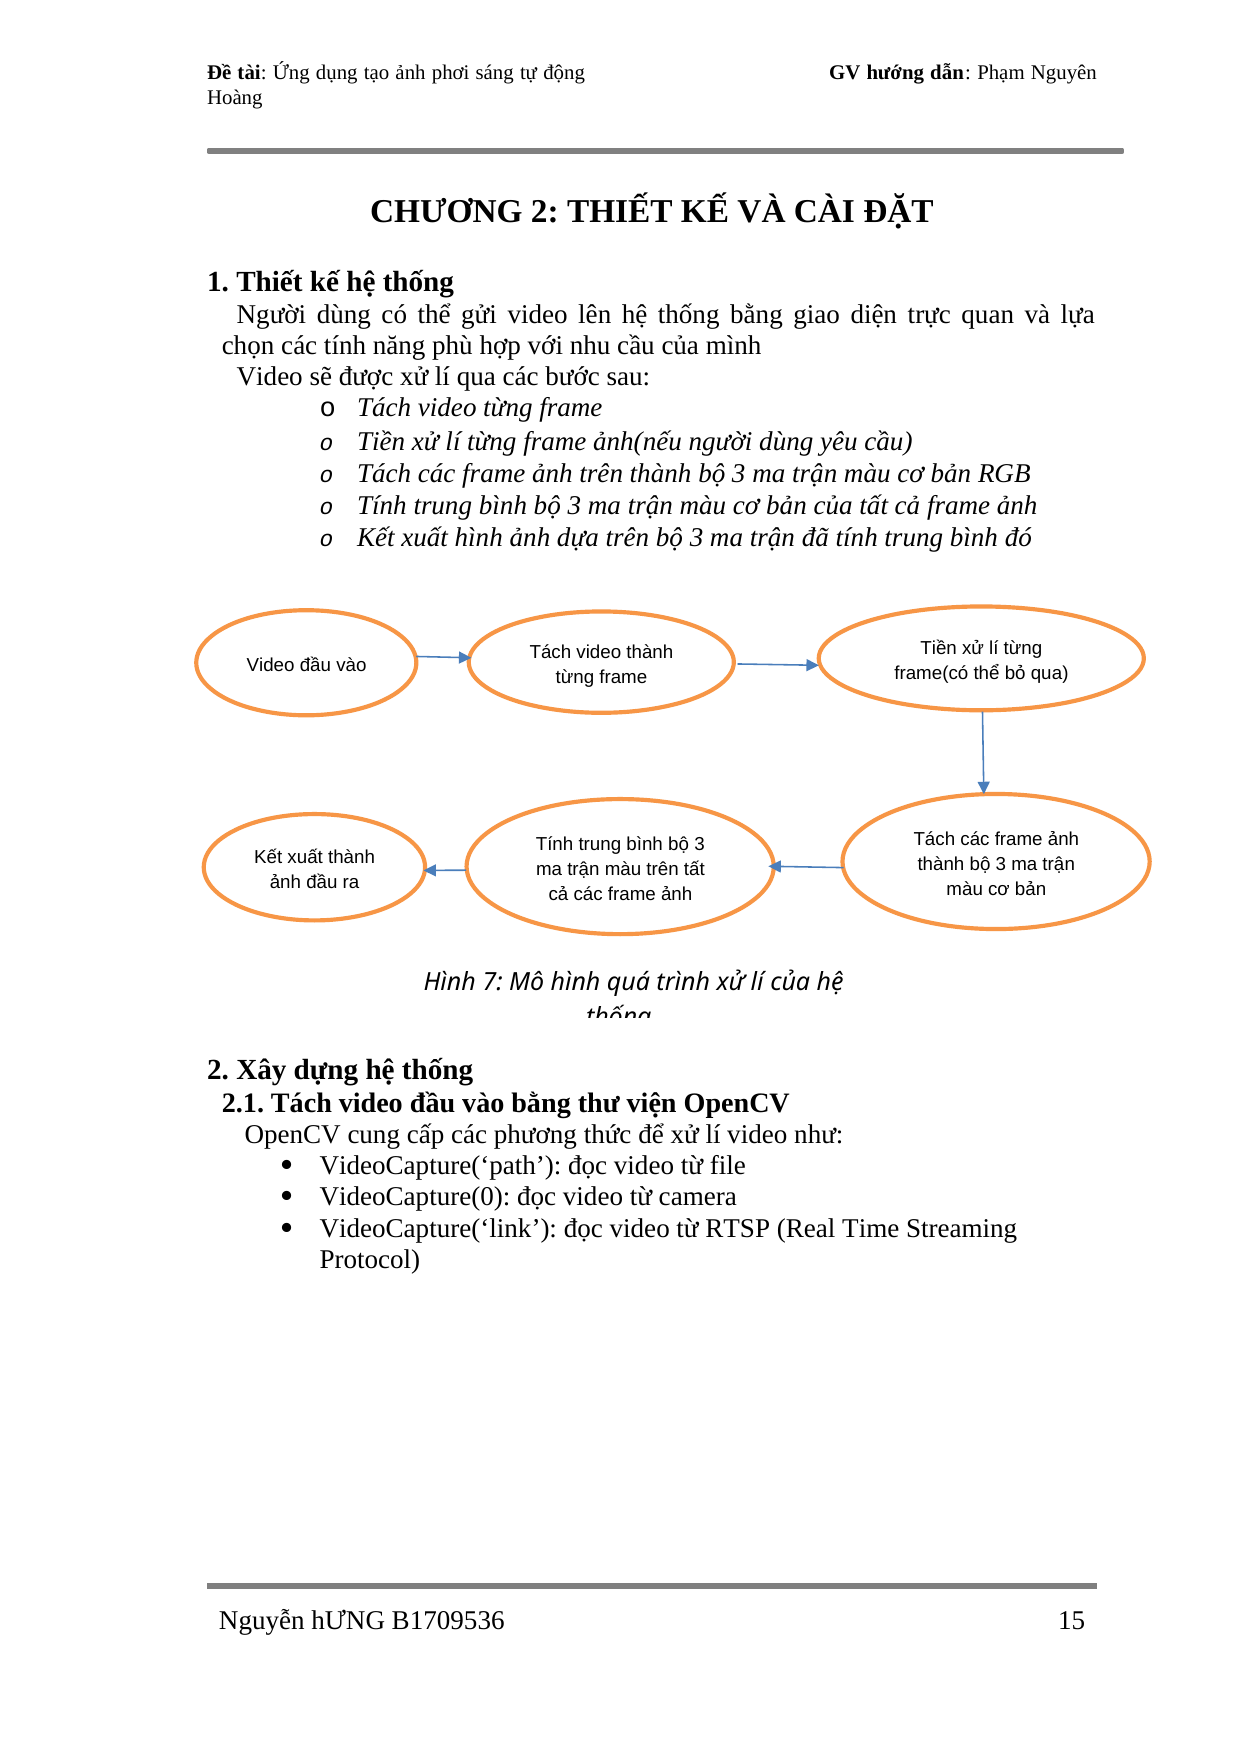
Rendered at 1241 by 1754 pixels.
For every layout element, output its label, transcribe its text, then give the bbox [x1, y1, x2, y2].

list Tiền xử lí từng frame ảnh(nếu người dùng yêu cầu) [319, 425, 1097, 457]
text Người dùng có thể gửi video lên hệ thống bằng giao diện trực quan và lựa chọn các tính năng phù hợp với nhu cầu của mình [222, 298, 1097, 360]
text Video sẽ được xử lí qua các bước sau: [207, 360, 1097, 392]
list Kết xuất hình ảnh dựa trên bộ 3 ma trận đã tính trung bình đó [319, 522, 1097, 554]
subtitle 2. Xây dựng hệ thống [207, 1052, 1097, 1086]
subtitle 2.1. Tách video đầu vào bằng thư viện OpenCV [207, 1086, 1097, 1118]
list Tính trung bình bộ 3 ma trận màu cơ bản của tất cả frame ảnh [319, 489, 1097, 522]
text OpenCV cung cấp các phương thức để xử lí video như: [207, 1118, 1097, 1149]
list Tách các frame ảnh trên thành bộ 3 ma trận màu cơ bản RGB [319, 457, 1097, 489]
subtitle CHƯƠNG 2: THIẾT KẾ VÀ CÀI ĐẶT [207, 192, 1097, 230]
list VideoCapture(‘path’): đọc video từ file [282, 1149, 1097, 1180]
list VideoCapture(0): đọc video từ camera [282, 1180, 1097, 1212]
subtitle 1. Thiết kế hệ thống [207, 264, 1097, 298]
list Tách video từng frame [319, 392, 1097, 425]
list VideoCapture(‘link’): đọc video từ RTSP (Real Time Streaming Protocol) [282, 1212, 1097, 1274]
